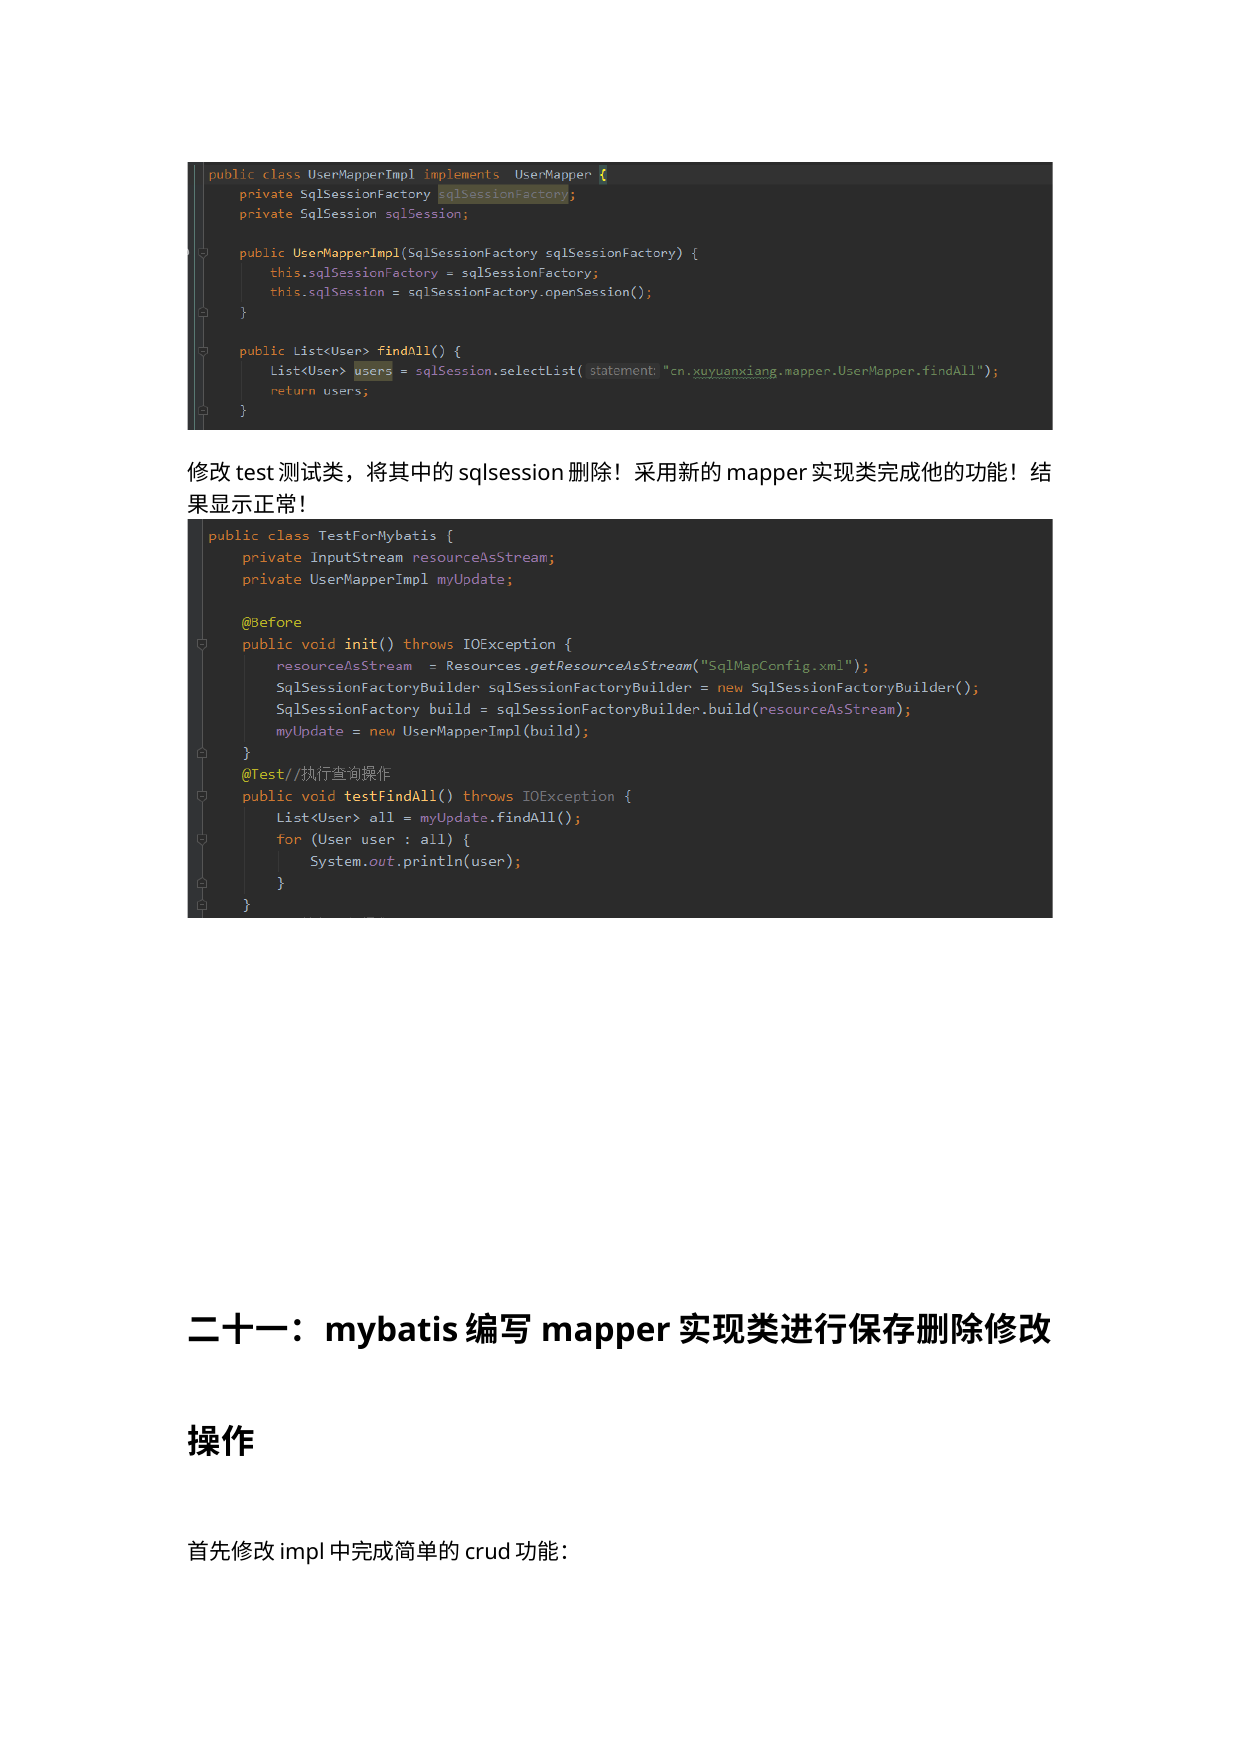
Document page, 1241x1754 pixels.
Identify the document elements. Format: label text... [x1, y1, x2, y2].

text 首先修改impl中完成简单的crud功能： [187, 1534, 1053, 1566]
picture [187, 162, 1053, 430]
text 修改test测试类，将其中的sqlsession删除！采用新的mapper实现类完成他的功能！结果显示正常！ [187, 454, 1053, 519]
picture [187, 519, 1053, 918]
subtitle 二十一：mybatis编写mapper实现类进行保存删除修改操作 [187, 1294, 1053, 1471]
